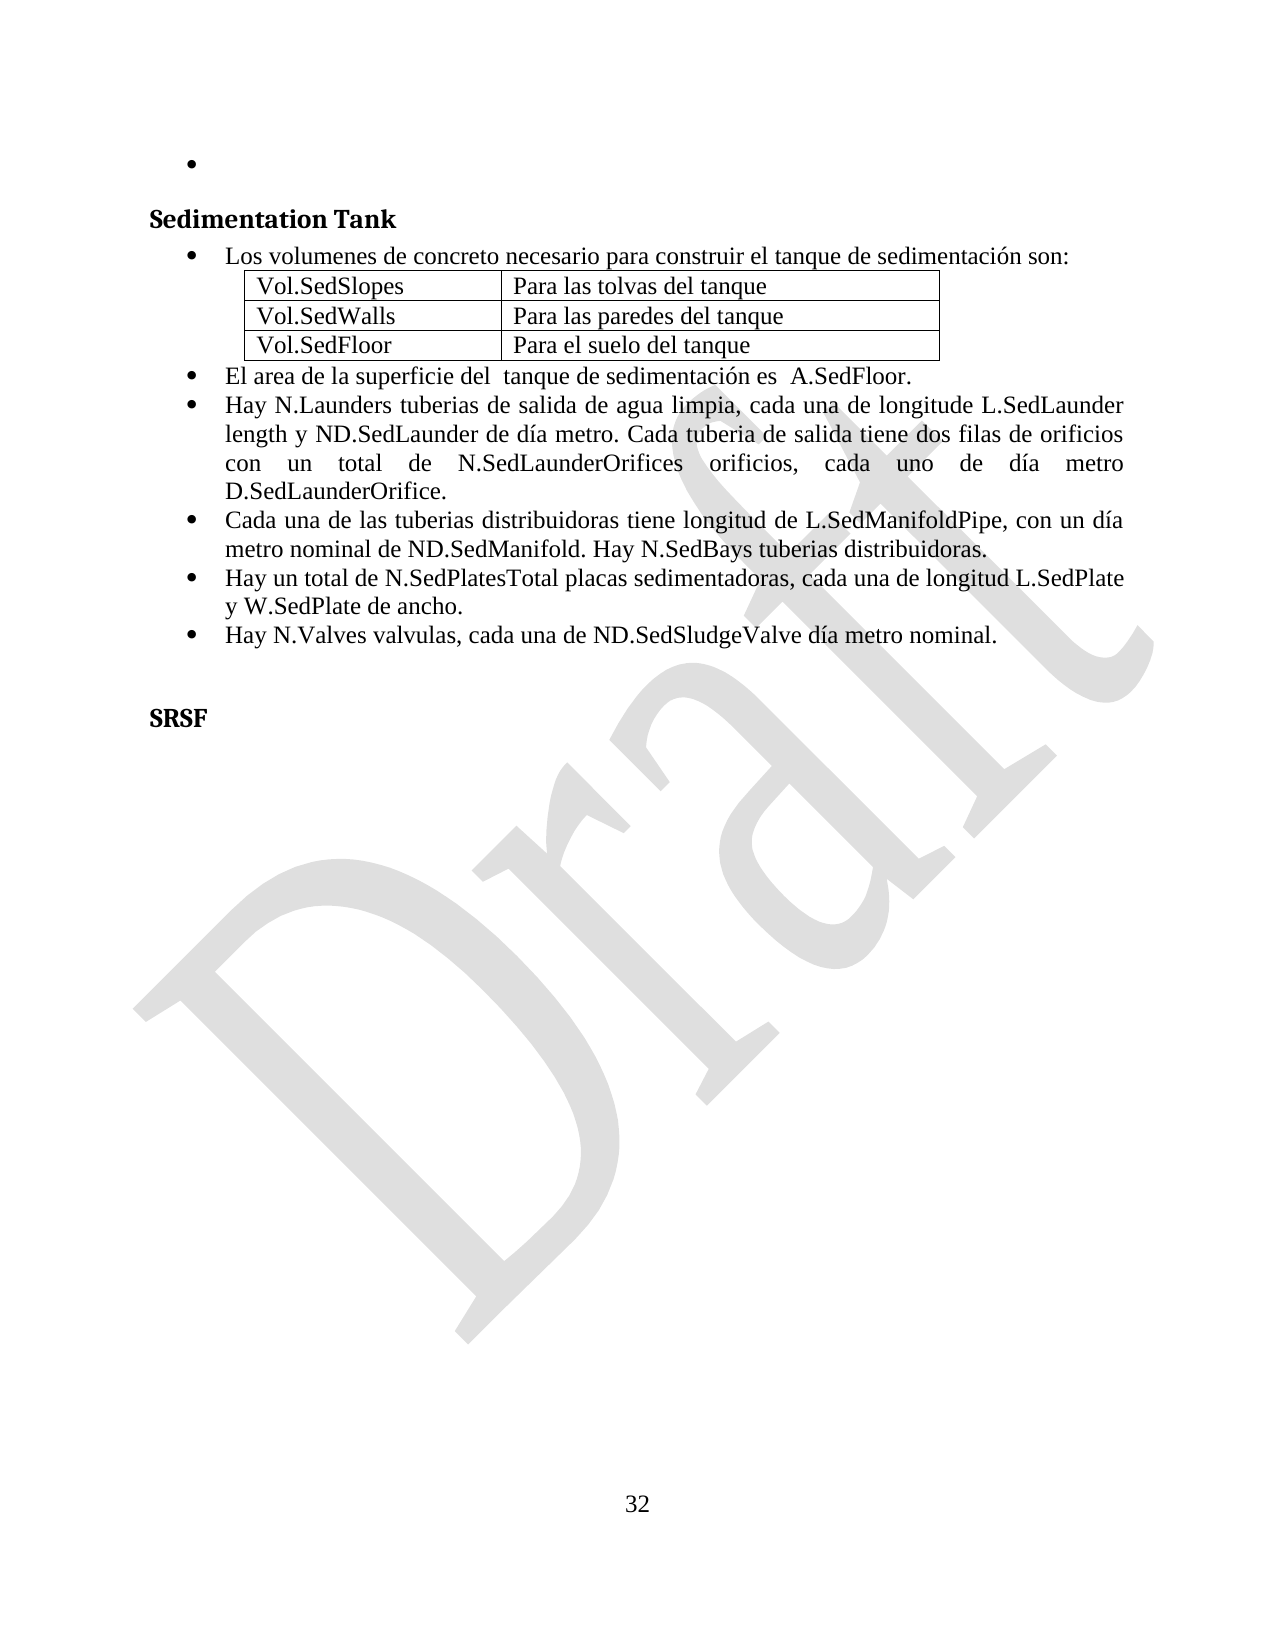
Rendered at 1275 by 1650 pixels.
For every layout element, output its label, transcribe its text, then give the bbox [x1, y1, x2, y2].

list Hay un total de N.SedPlatesTotal placas sedimentadoras, cada una de longitud L.SedPlate y W.SedPlate de ancho. [187, 563, 1125, 620]
table_cell Vol.SedFloor [245, 331, 501, 360]
table_cell Para las paredes del tanque [502, 301, 939, 329]
table_cell Vol.SedWalls [245, 301, 501, 329]
subtitle SRSF [150, 703, 1125, 734]
table_header Vol.SedSlopes [245, 271, 501, 300]
list El area de la superficie del tanque de sedimentación es A.SedFloor. [187, 361, 1125, 390]
list Hay N.Valves valvulas, cada una de ND.SedSludgeValve día metro nominal. [187, 620, 1125, 649]
list Los volumenes de concreto necesario para construir el tanque de sedimentación son: [187, 241, 1125, 270]
subtitle Sedimentation Tank [150, 204, 1125, 235]
table_header Para las tolvas del tanque [502, 271, 939, 300]
table_cell Para el suelo del tanque [502, 331, 939, 360]
list Hay N.Launders tuberias de salida de agua limpia, cada una de longitude L.SedLaunder length y ND.SedLaunder de día metro. Cada tuberia de salida tiene dos filas de orificios con un total de N.SedLaunderOrifices orificios, cada uno de día metro D.SedLaunderOrifice. [187, 390, 1125, 505]
list Cada una de las tuberias distribuidoras tiene longitud de L.SedManifoldPipe, con un día metro nominal de ND.SedManifold. Hay N.SedBays tuberias distribuidoras. [187, 505, 1125, 563]
list Esta planta no tiene laminas de plastico. [187, 150, 1125, 179]
